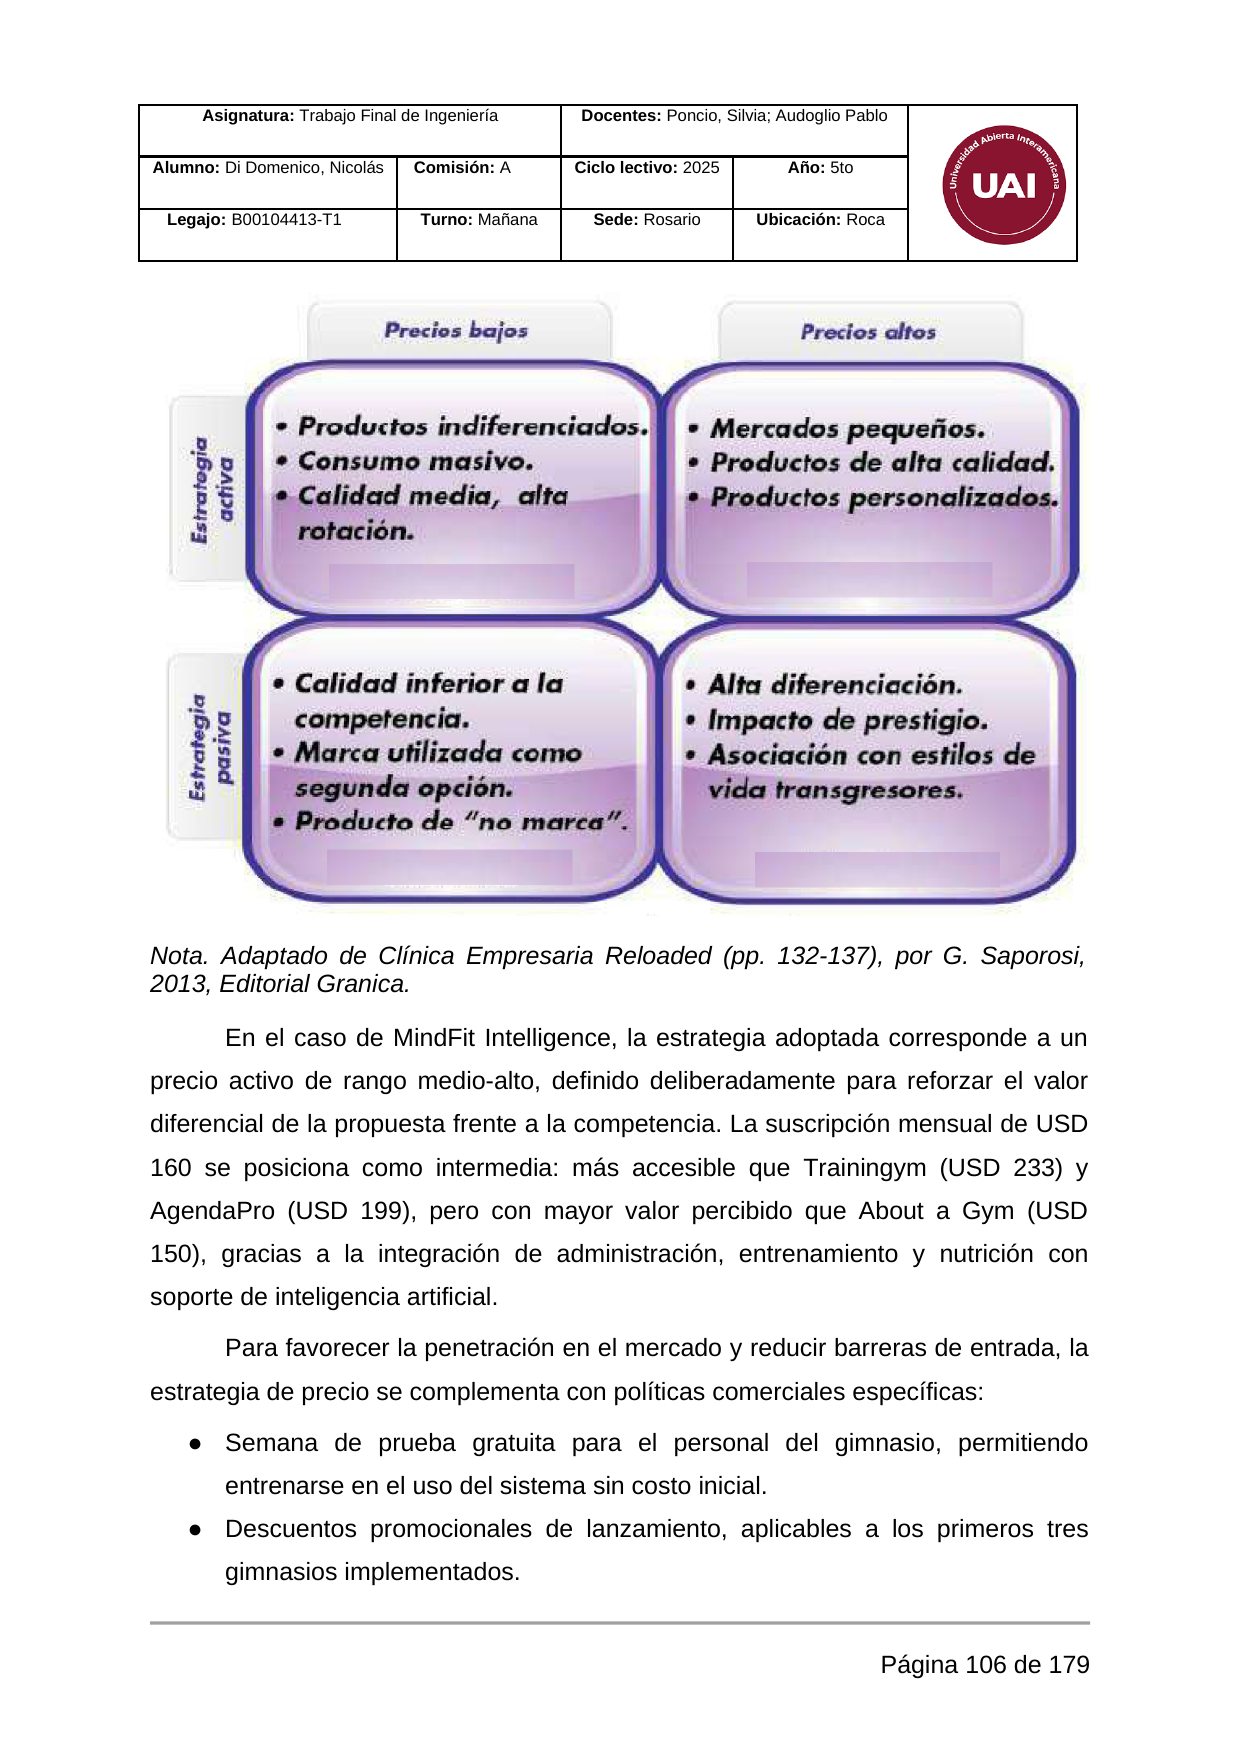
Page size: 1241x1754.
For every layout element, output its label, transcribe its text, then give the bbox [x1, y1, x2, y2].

text Para favorecer la penetración en el mercado y reducir barreras de entrada, la estrategia de precio se complementa con políticas comerciales específicas: [150, 1333, 1090, 1405]
text En el caso de MindFit Intelligence, la estrategia adoptada corresponde a un precio activo de rango medio-alto, definido deliberadamente para reforzar el valor diferencial de la propuesta frente a la competencia. La suscripción mensual de USD 160 se posiciona como intermedia: más accesible que Trainingym (USD 233) y AgendaPro (USD 199), pero con mayor valor percibido que About a Gym (USD 150), gracias a la integración de administración, entrenamiento y nutrición con soporte de inteligencia artificial. [150, 1023, 1090, 1311]
list Semana de prueba gratuita para el personal del gimnasio, permitiendo entrenarse en el uso del sistema sin costo inicial. [187, 1428, 1090, 1500]
picture [939, 118, 1068, 248]
text Nota. Adaptado de Clínica Empresaria Reloaded (pp. 132-137), por G. Saporosi, 2013, Editorial Granica. [150, 941, 1090, 998]
picture [150, 280, 1091, 916]
list Descuentos promocionales de lanzamiento, aplicables a los primeros tres gimnasios implementados. [187, 1514, 1090, 1586]
